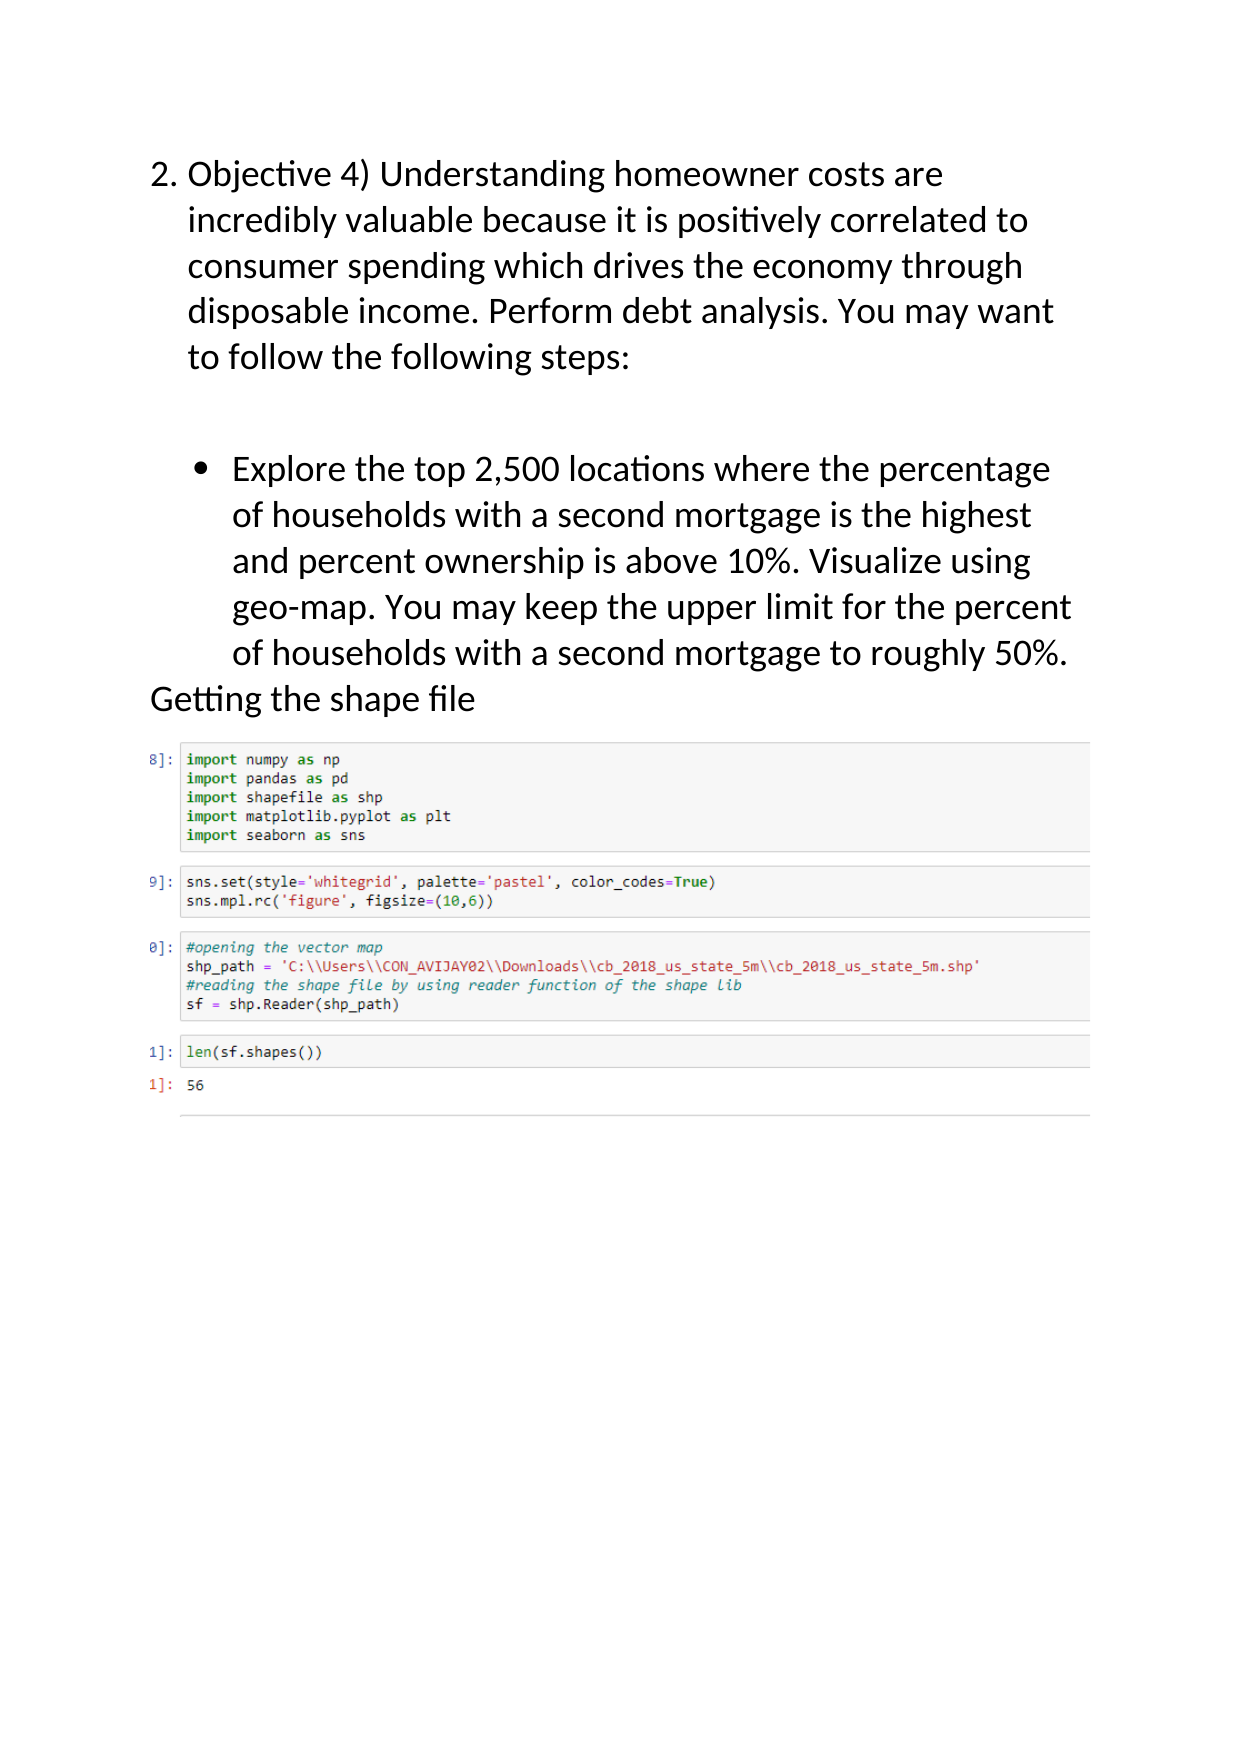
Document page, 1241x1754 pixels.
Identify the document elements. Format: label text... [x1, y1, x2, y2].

list Explore the top 2,500 locations where the percentage of households with a second mortgage is the highest and percent ownership is above 10%. Visualize using geo-map. You may keep the upper limit for the percent of households with a second mortgage to roughly 50%. [194, 445, 1090, 674]
list Objective 4) Understanding homeowner costs are incredibly valuable because it is positively correlated to consumer spending which drives the economy through disposable income. Perform debt analysis. You may want to follow the following steps: [150, 150, 1090, 379]
picture [150, 740, 1091, 1117]
text Getting the shape file [150, 674, 1090, 720]
